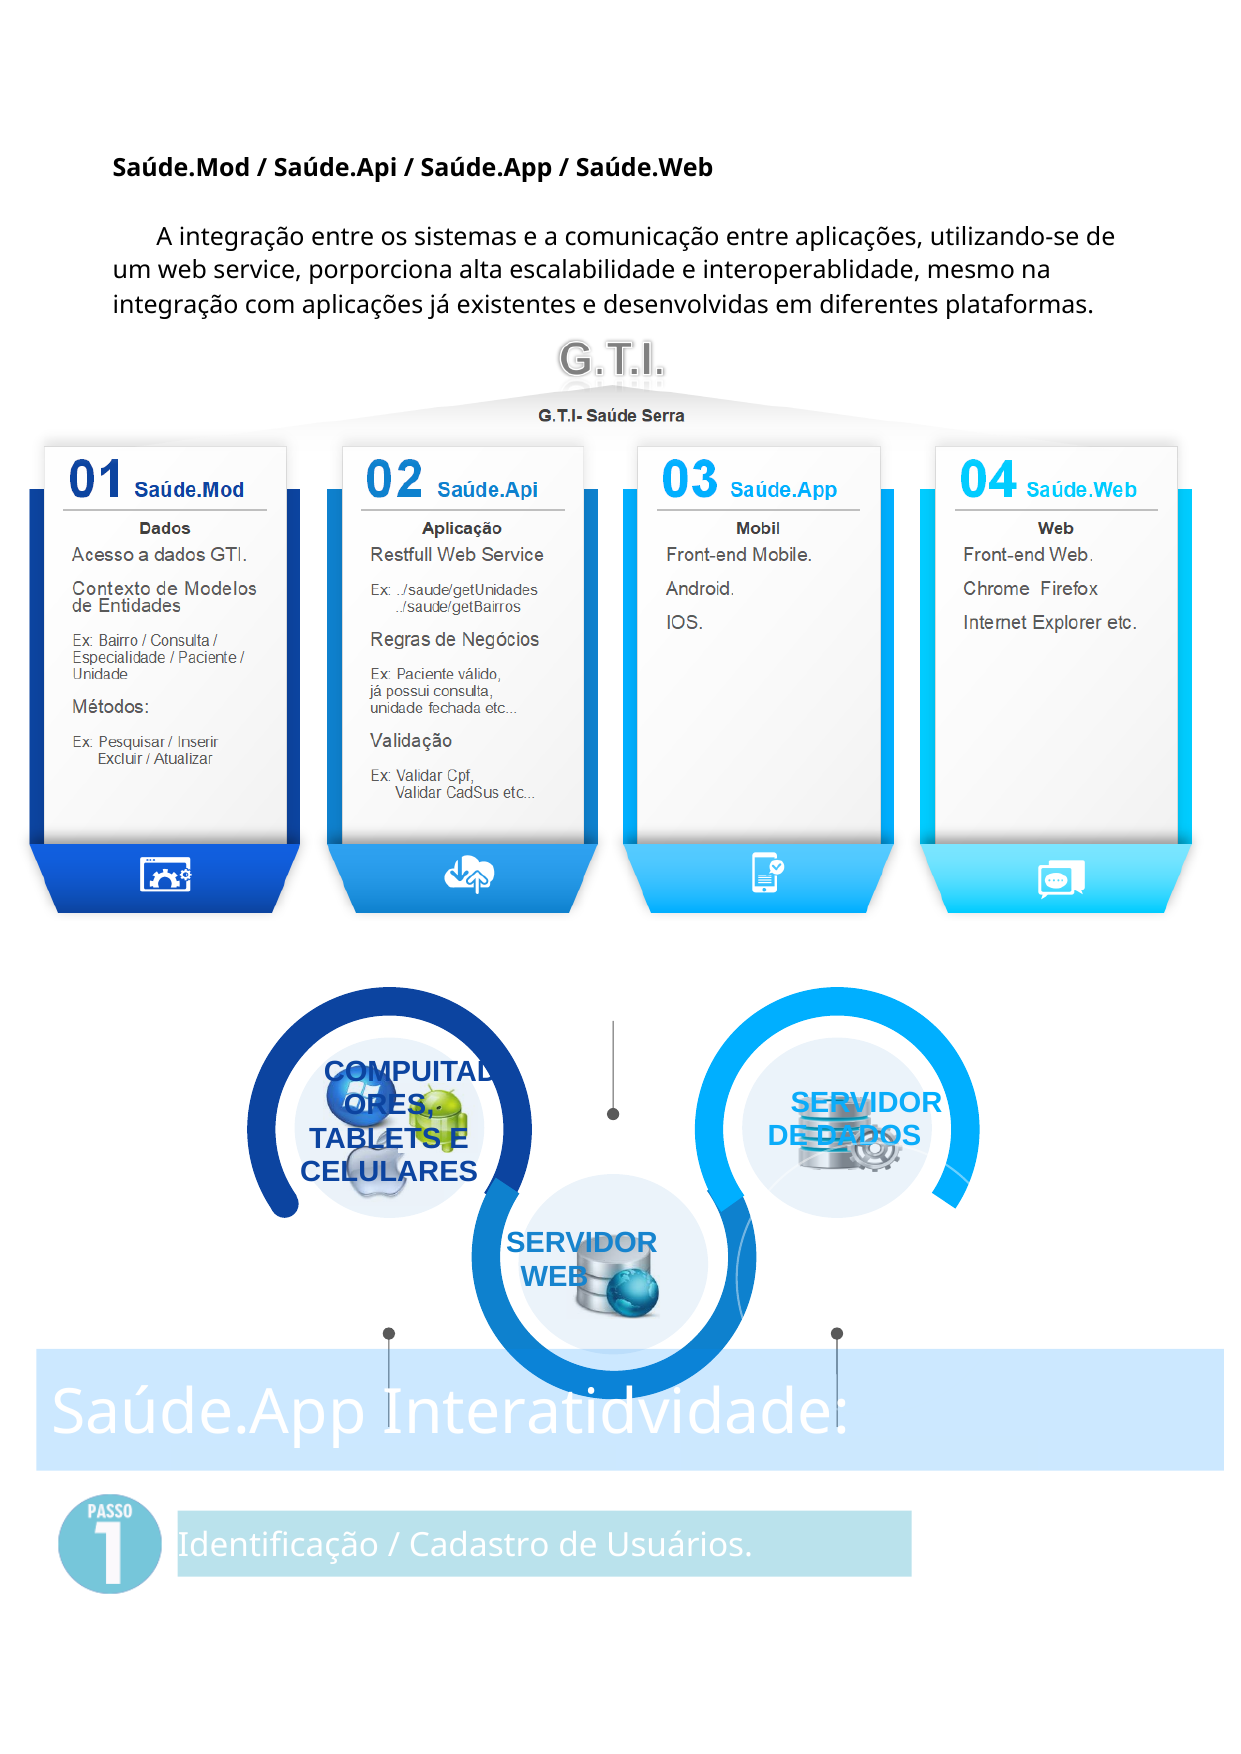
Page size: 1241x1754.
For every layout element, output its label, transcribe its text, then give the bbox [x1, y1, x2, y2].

picture [796, 1129, 838, 1164]
picture [796, 1084, 904, 1145]
text Saúde.Mod / Saúde.Api / Saúde.App / Saúde.Web [112, 150, 1128, 184]
picture [823, 1130, 831, 1138]
picture [566, 1232, 661, 1319]
text A integração entre os sistemas e a comunicação entre aplicações, utilizando-se de um web service, porporciona alta escalabilidade e interoperablidade, mesmo na integração com aplicações já existentes e desenvolvidas em diferentes plataformas. [112, 218, 1128, 320]
picture [796, 1103, 804, 1109]
picture [55, 1491, 164, 1596]
picture [310, 1065, 478, 1206]
picture [570, 1232, 580, 1248]
picture [349, 1065, 361, 1078]
picture [796, 1144, 904, 1178]
picture [599, 1235, 609, 1249]
picture [885, 1129, 896, 1142]
picture [865, 1129, 873, 1141]
picture [376, 1065, 382, 1075]
picture [836, 1131, 842, 1138]
picture [619, 1235, 631, 1249]
picture [15, 331, 1211, 921]
picture [642, 1235, 651, 1241]
